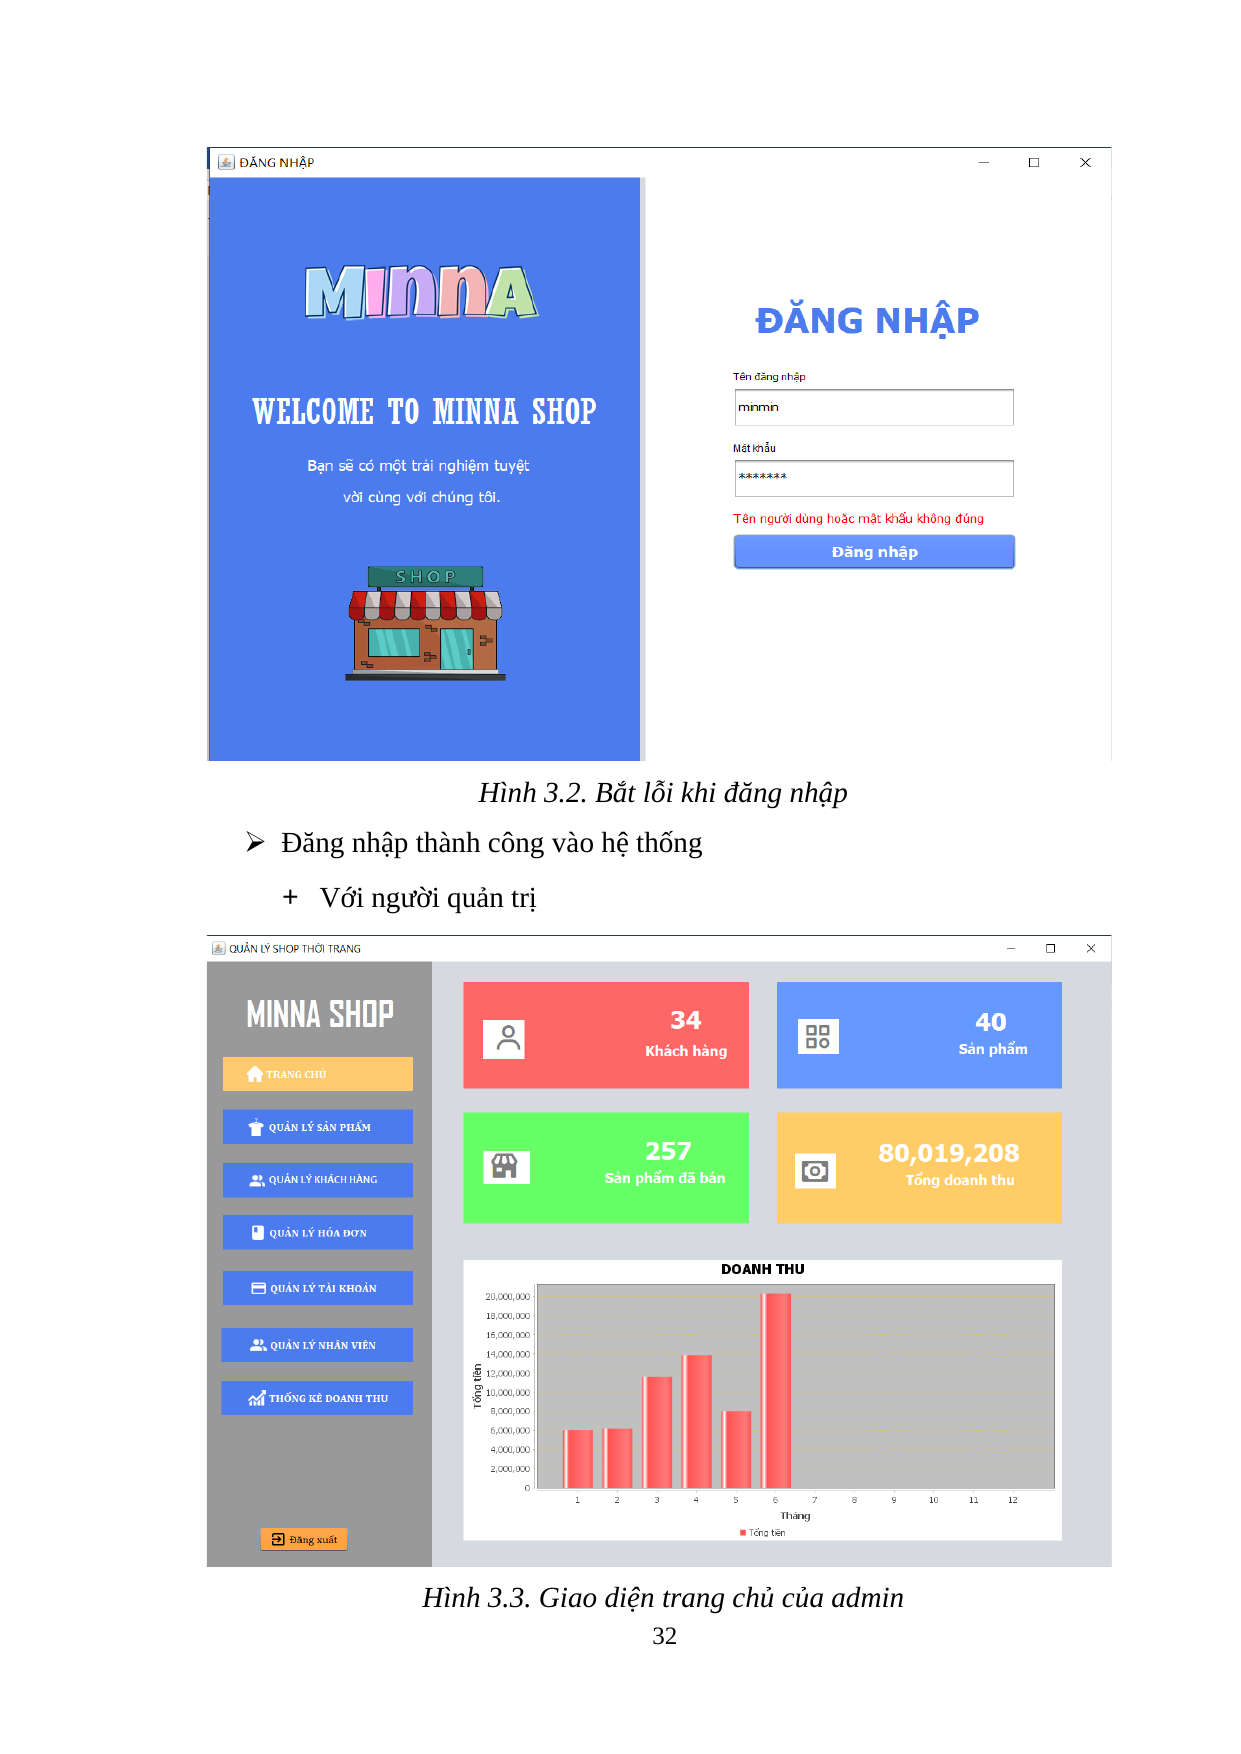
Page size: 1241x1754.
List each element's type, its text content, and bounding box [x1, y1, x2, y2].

picture [206, 935, 1112, 1567]
text Hình 3.3. Giao diện trang chủ của admin [207, 1581, 1122, 1614]
picture [206, 147, 1112, 761]
list Với người quản trị [282, 876, 1122, 916]
text Đăng nhập thành công vào hệ thống [244, 826, 1122, 859]
text Hình 3.2. Bắt lỗi khi đăng nhập [207, 775, 1122, 809]
